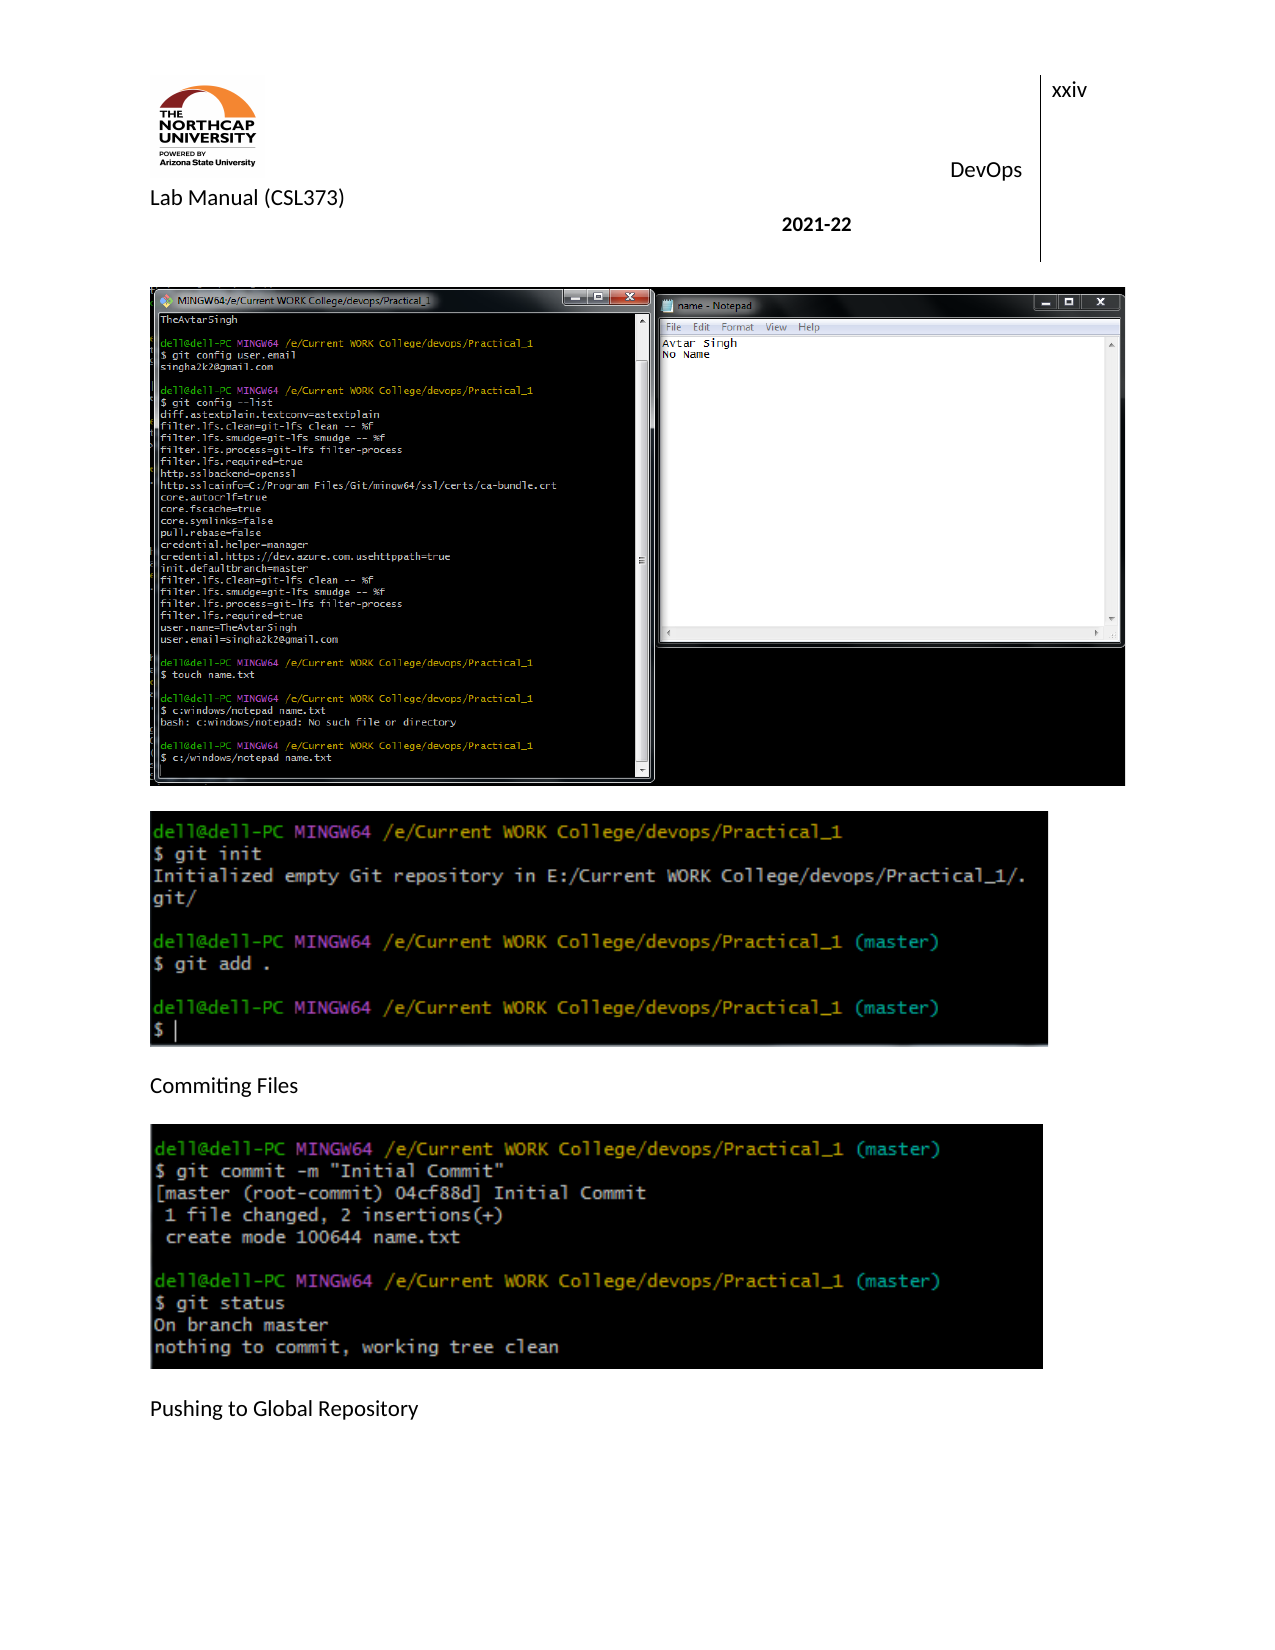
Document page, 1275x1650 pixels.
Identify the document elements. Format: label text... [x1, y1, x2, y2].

text Pushing to Global Repository [150, 1394, 1125, 1422]
picture [150, 75, 266, 178]
picture [150, 811, 1049, 1047]
picture [150, 1124, 1043, 1369]
picture [150, 287, 1125, 786]
text Commiting Files [150, 1071, 1125, 1099]
